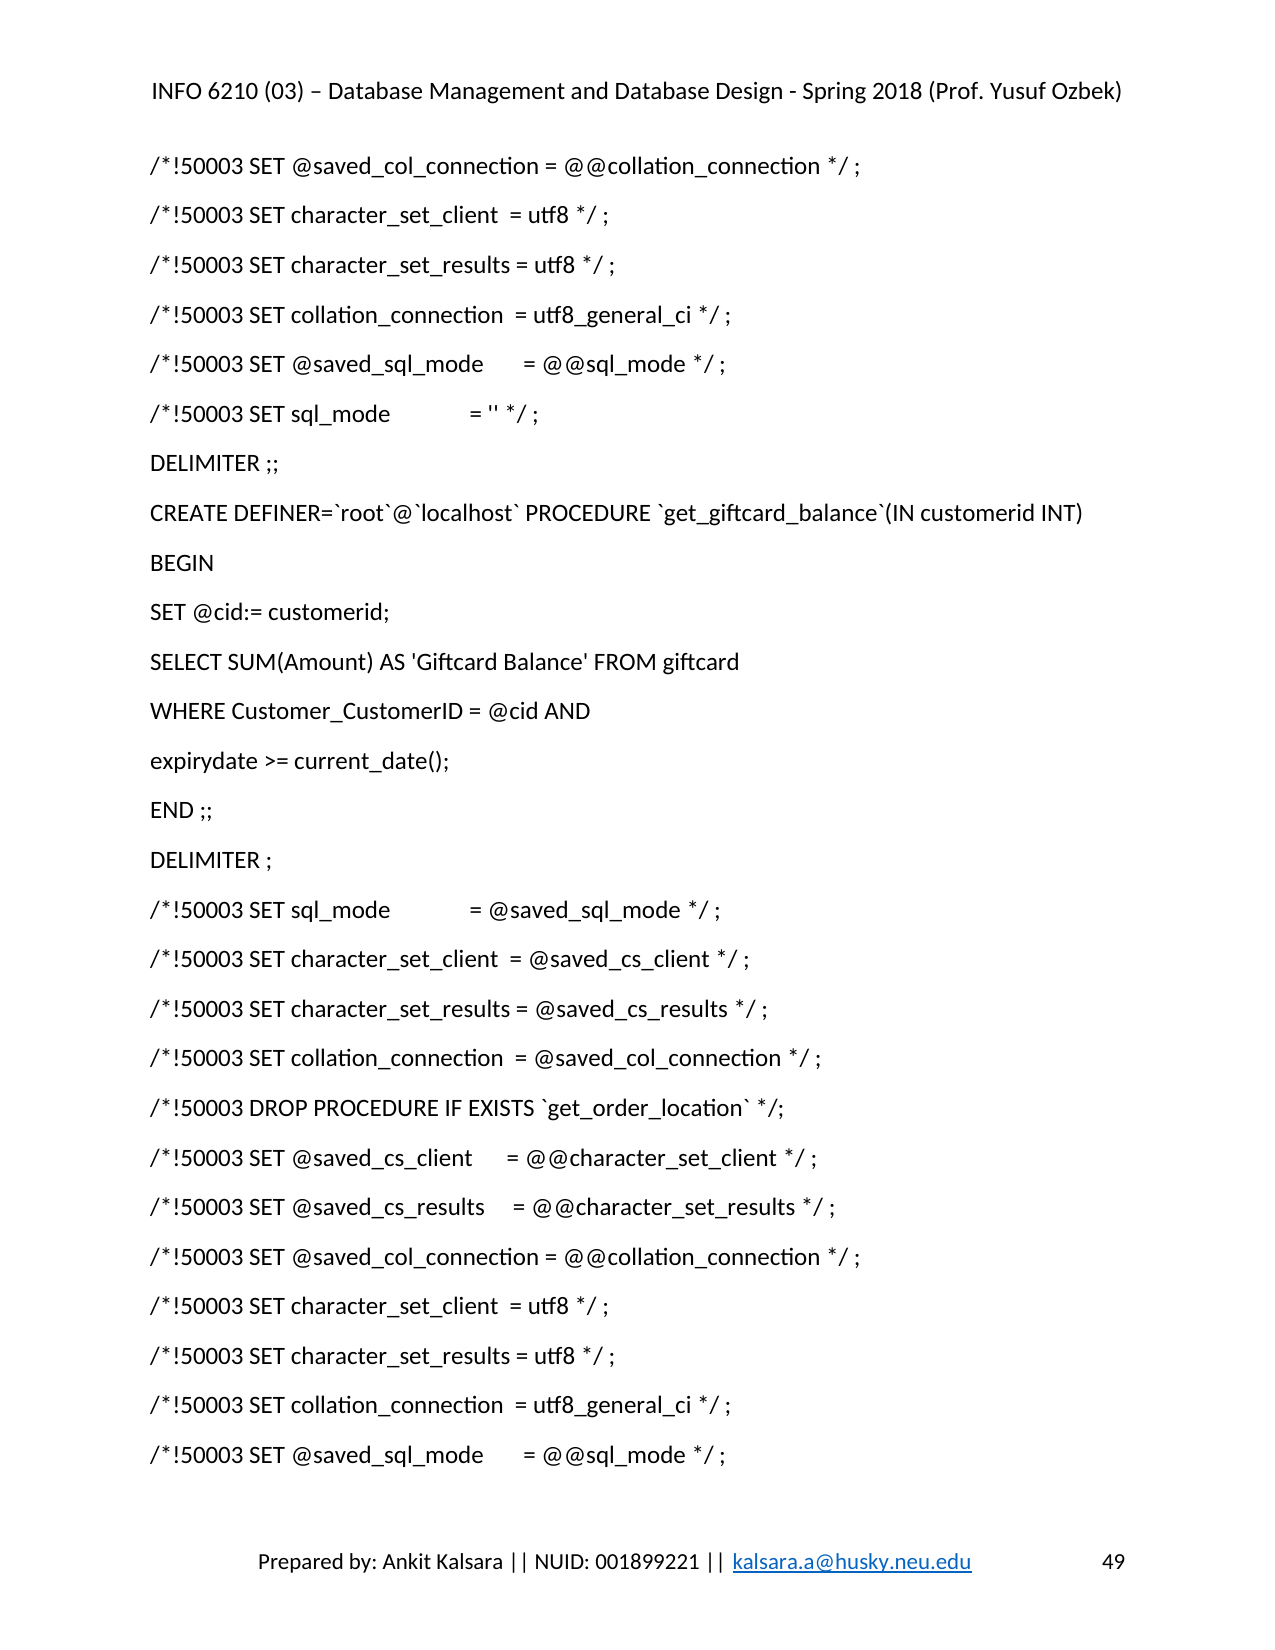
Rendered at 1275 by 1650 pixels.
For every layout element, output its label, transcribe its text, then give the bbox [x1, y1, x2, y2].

text SELECT SUM(Amount) AS 'Giftcard Balance' FROM giftcard [150, 646, 1125, 676]
text /*!50003 SET character_set_results = utf8 */ ; [150, 1340, 1125, 1371]
text /*!50003 SET sql_mode = @saved_sql_mode */ ; [150, 894, 1125, 924]
text /*!50003 SET character_set_results = utf8 */ ; [150, 249, 1125, 280]
text SET @cid:= customerid; [150, 596, 1125, 627]
text /*!50003 DROP PROCEDURE IF EXISTS `get_order_location` */; [150, 1092, 1125, 1123]
text /*!50003 SET character_set_client = @saved_cs_client */ ; [150, 943, 1125, 974]
text /*!50003 SET @saved_col_connection = @@collation_connection */ ; [150, 150, 1125, 181]
text CREATE DEFINER=`root`@`localhost` PROCEDURE `get_giftcard_balance`(IN customerid INT) [150, 497, 1125, 528]
text /*!50003 SET @saved_cs_client = @@character_set_client */ ; [150, 1142, 1125, 1172]
text /*!50003 SET character_set_results = @saved_cs_results */ ; [150, 993, 1125, 1023]
text /*!50003 SET collation_connection = utf8_general_ci */ ; [150, 1389, 1125, 1420]
text /*!50003 SET character_set_client = utf8 */ ; [150, 1290, 1125, 1321]
text /*!50003 SET @saved_sql_mode = @@sql_mode */ ; [150, 1439, 1125, 1470]
text BEGIN [150, 547, 1125, 577]
text expirydate >= current_date(); [150, 745, 1125, 776]
text DELIMITER ;; [150, 447, 1125, 478]
text /*!50003 SET character_set_client = utf8 */ ; [150, 199, 1125, 230]
text /*!50003 SET @saved_sql_mode = @@sql_mode */ ; [150, 348, 1125, 379]
text /*!50003 SET @saved_cs_results = @@character_set_results */ ; [150, 1191, 1125, 1222]
text /*!50003 SET collation_connection = @saved_col_connection */ ; [150, 1042, 1125, 1073]
text WHERE Customer_CustomerID = @cid AND [150, 695, 1125, 726]
text END ;; [150, 794, 1125, 825]
text /*!50003 SET collation_connection = utf8_general_ci */ ; [150, 299, 1125, 329]
text DELIMITER ; [150, 844, 1125, 875]
text /*!50003 SET sql_mode = '' */ ; [150, 398, 1125, 428]
text /*!50003 SET @saved_col_connection = @@collation_connection */ ; [150, 1241, 1125, 1271]
